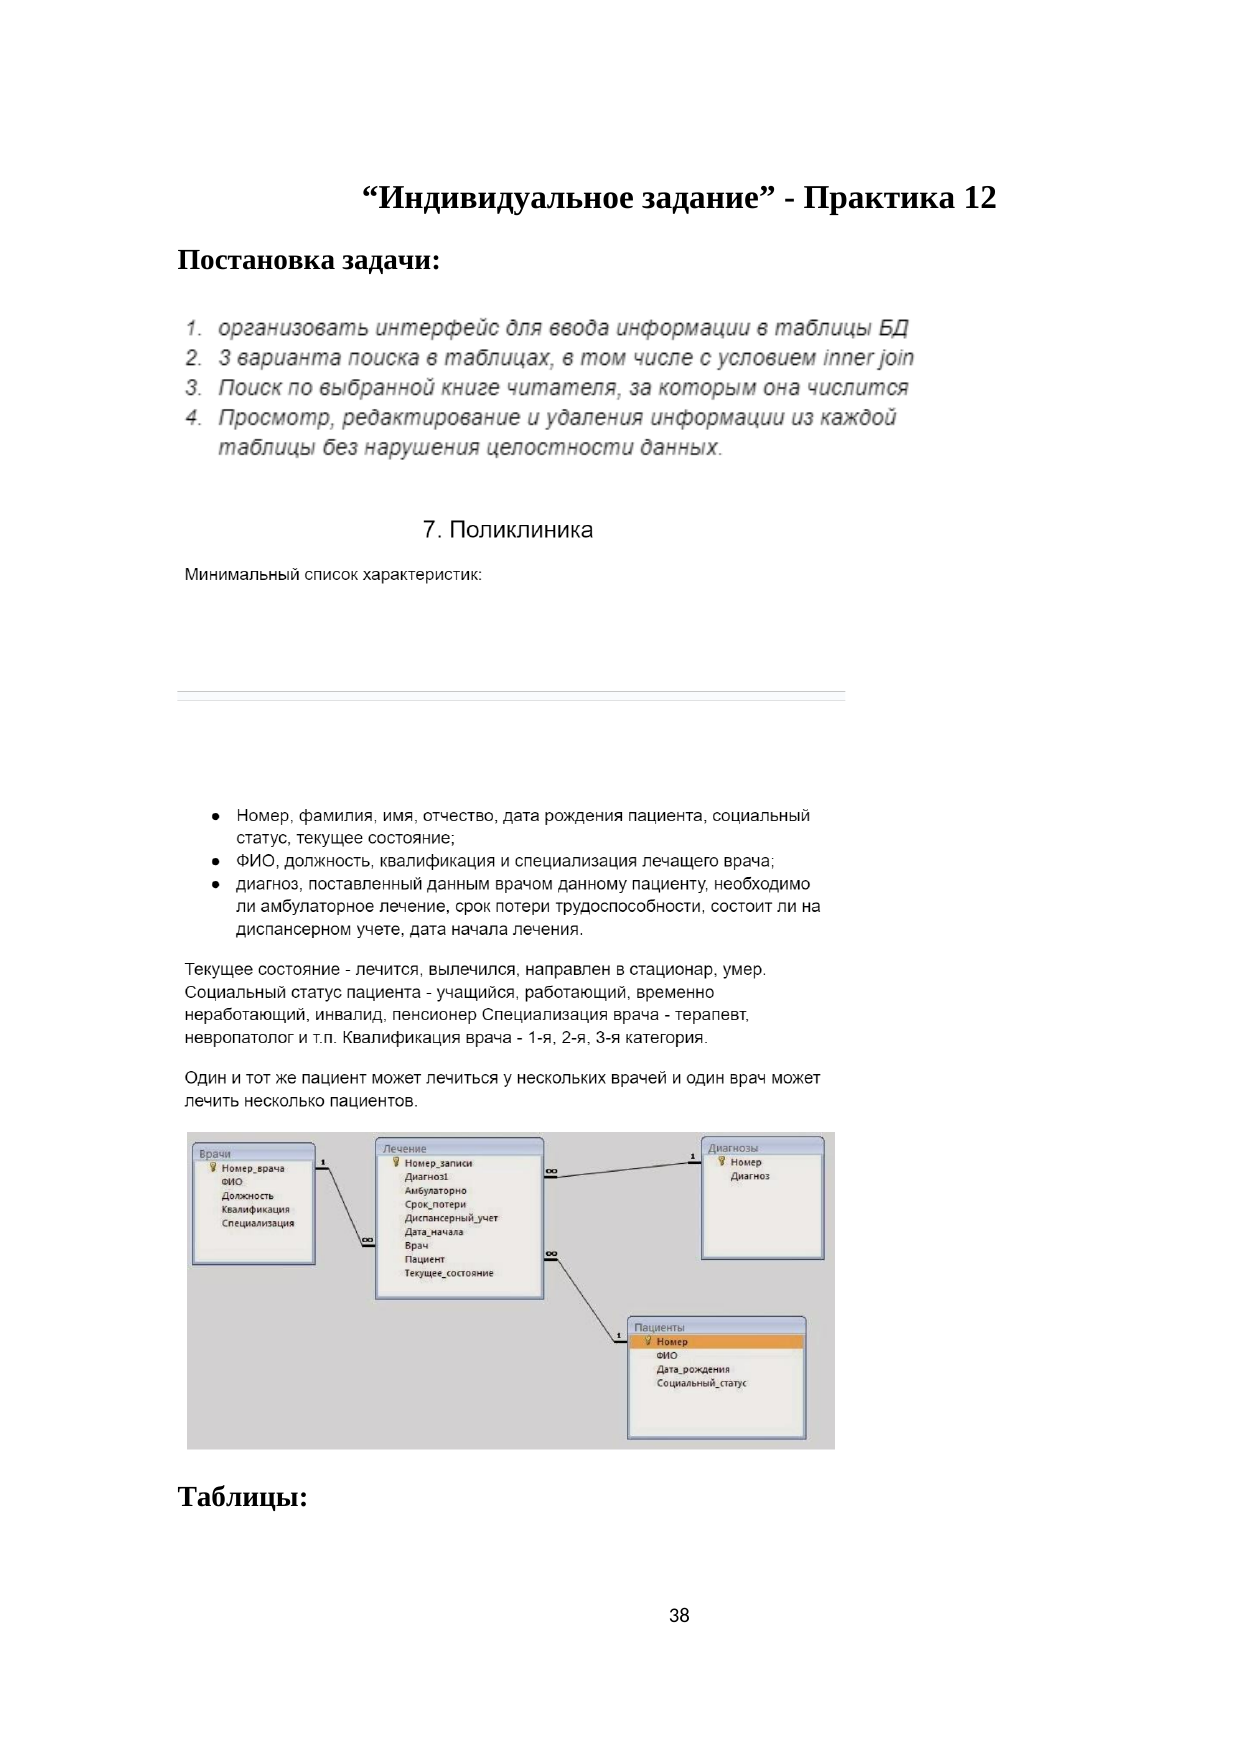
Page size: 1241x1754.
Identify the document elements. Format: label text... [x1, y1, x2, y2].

picture [177, 301, 954, 463]
picture [177, 487, 846, 1455]
text Таблицы: [177, 1479, 1181, 1513]
text “Индивидуальное задание” - Практика 12 [177, 177, 1181, 216]
text Постановка задачи: [177, 242, 1181, 276]
